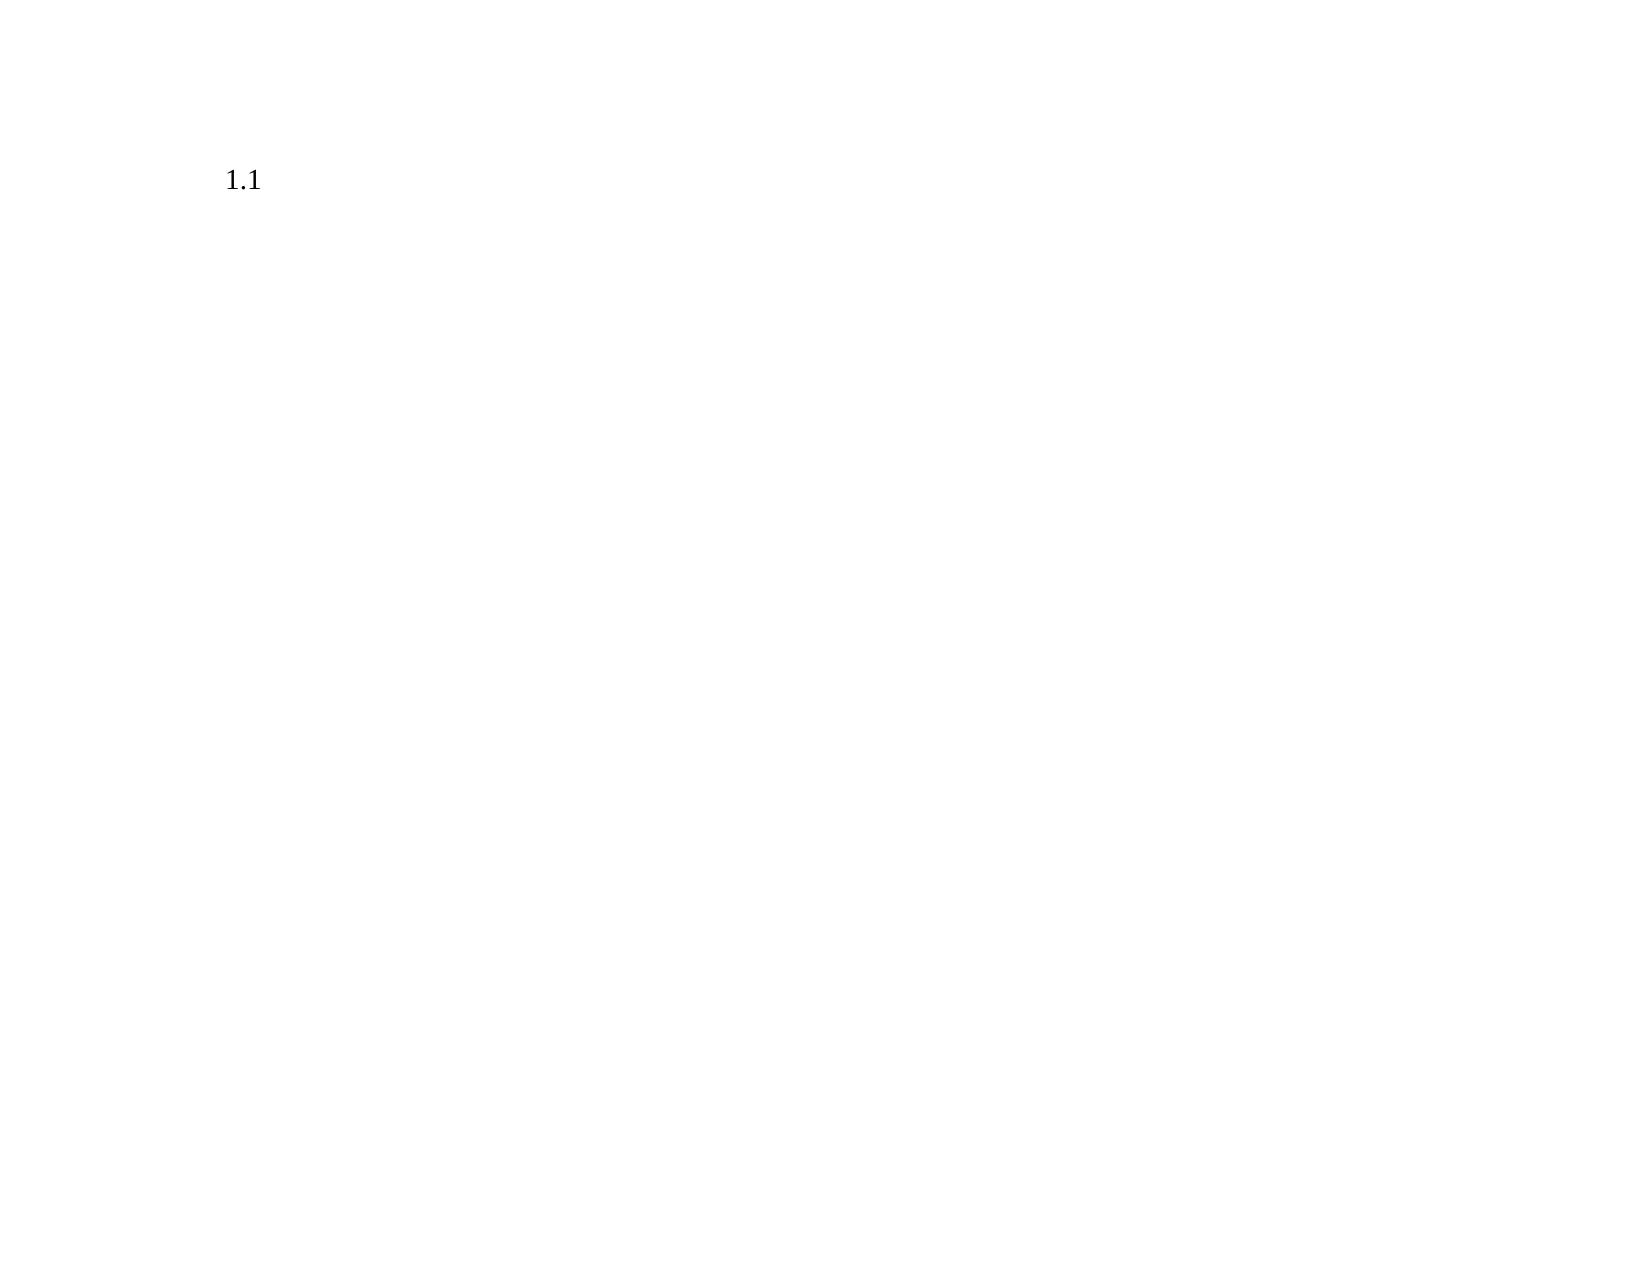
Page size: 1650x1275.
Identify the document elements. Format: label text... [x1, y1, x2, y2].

text Quản lý Nhà phân phối [225, 162, 1500, 196]
